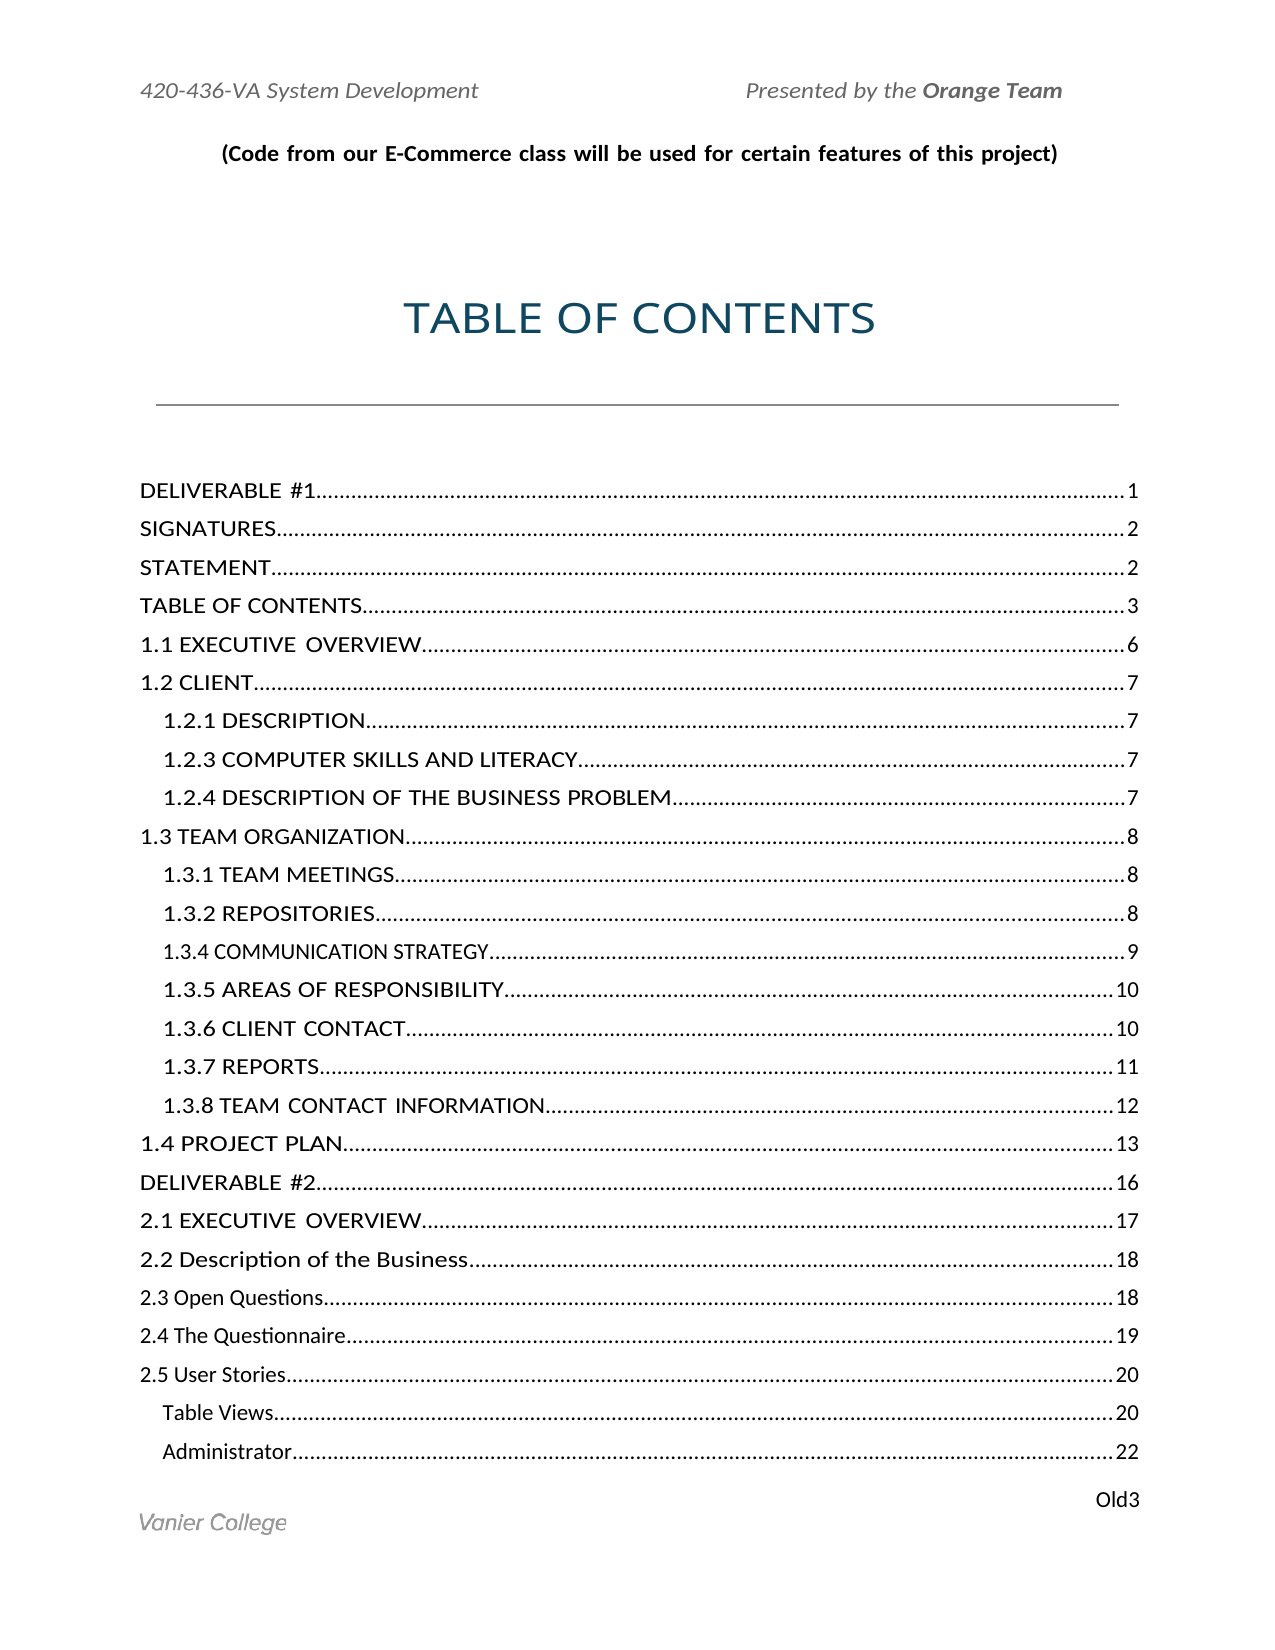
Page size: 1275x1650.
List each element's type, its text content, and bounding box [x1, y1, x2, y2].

picture [139, 1513, 287, 1535]
subtitle TABLE OF CONTENTS [139, 289, 1139, 346]
text (Code from our E-Commerce class will be used for certain features of this project) [139, 139, 1139, 168]
